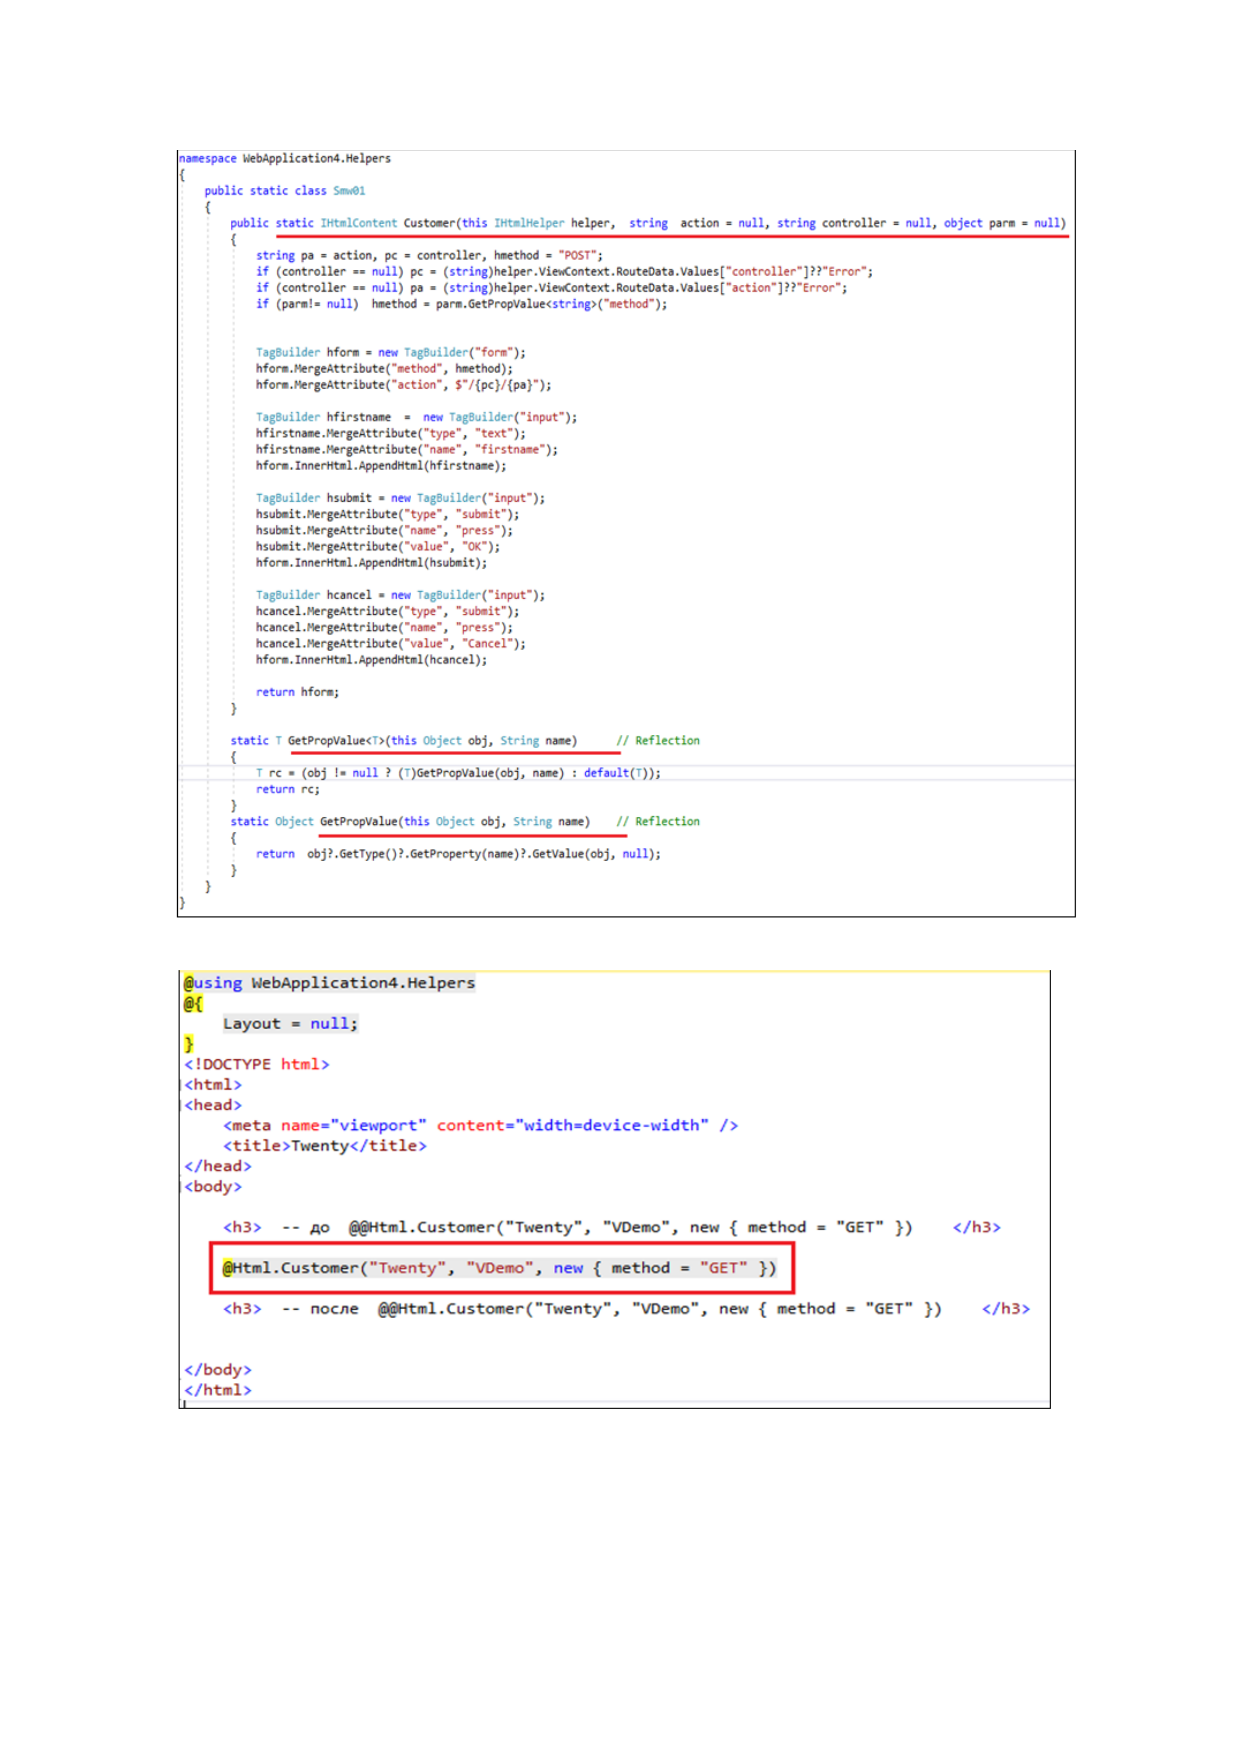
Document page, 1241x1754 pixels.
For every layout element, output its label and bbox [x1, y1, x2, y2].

picture [162, 150, 1090, 921]
picture [162, 949, 1090, 1419]
